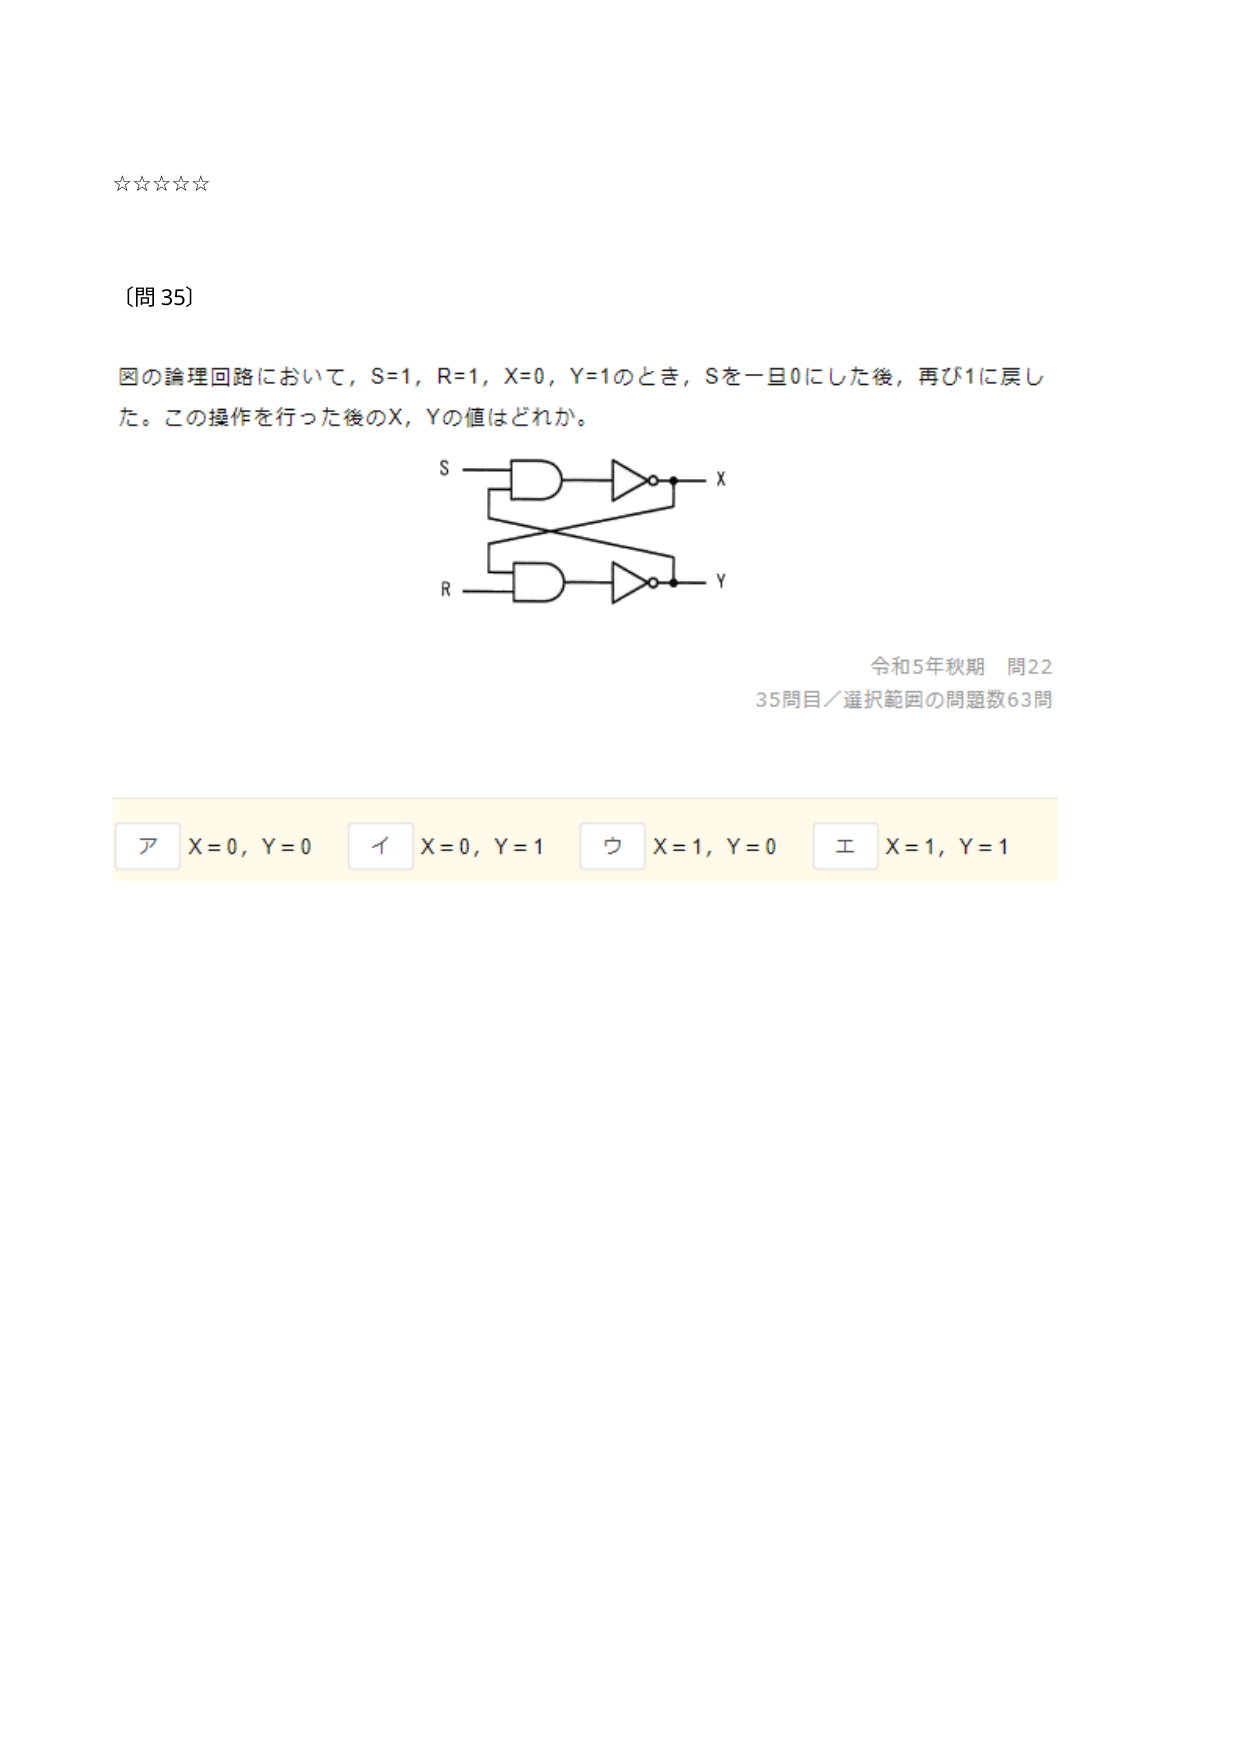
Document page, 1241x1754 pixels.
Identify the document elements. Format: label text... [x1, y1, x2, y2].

picture [112, 352, 1058, 881]
text ☆☆☆☆☆ [112, 164, 1128, 202]
text 〔問35〕 [112, 277, 1128, 314]
